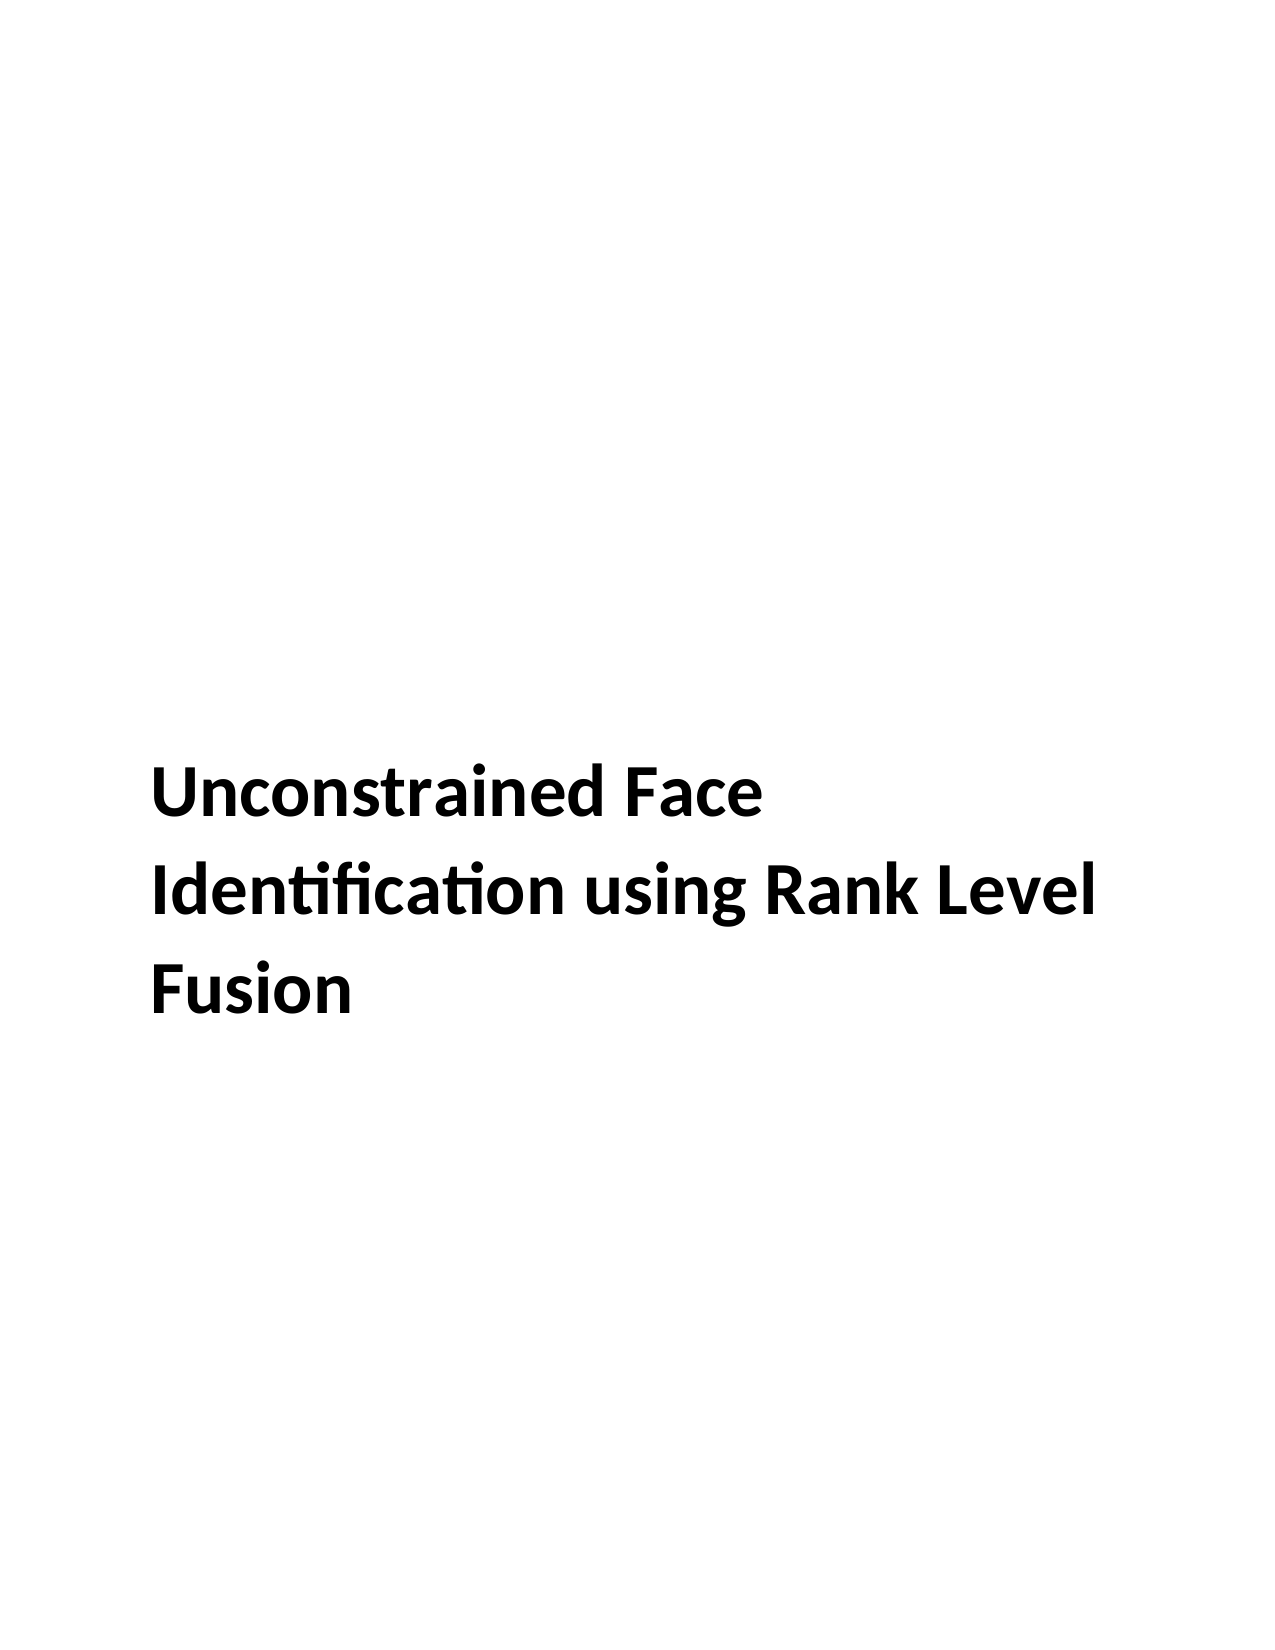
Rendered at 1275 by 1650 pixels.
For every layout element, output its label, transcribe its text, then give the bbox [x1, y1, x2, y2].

text Unconstrained Face Identification using Rank Level Fusion [150, 743, 1125, 1032]
